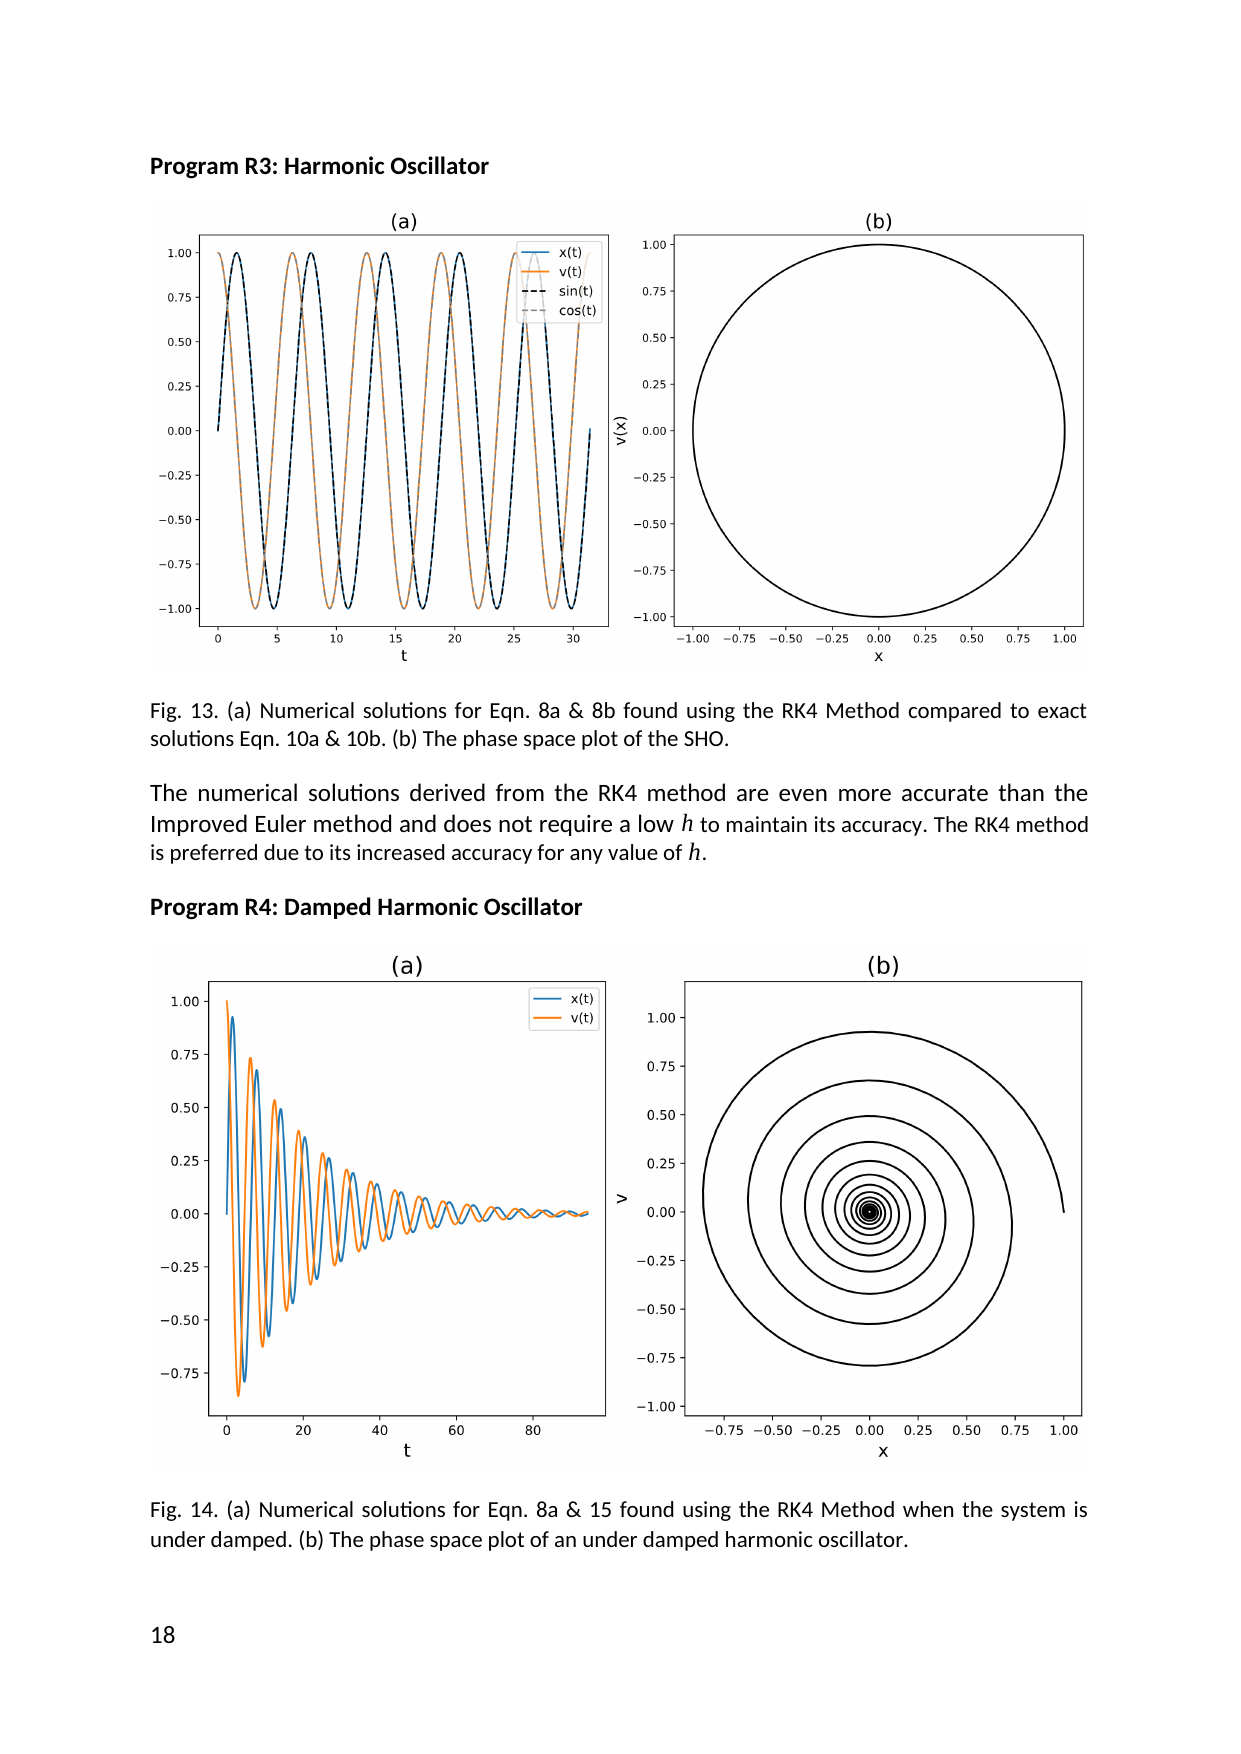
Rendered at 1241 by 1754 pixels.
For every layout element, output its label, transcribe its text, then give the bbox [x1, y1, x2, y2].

text Program R4: Damped Harmonic Oscillator [150, 892, 1090, 922]
text Fig. 14. (a) Numerical solutions for Eqn. 8a & 15 found using the RK4 Method when the system is under damped. (b) The phase space plot of an under damped harmonic oscillator. [150, 1495, 1090, 1553]
picture [150, 947, 1091, 1470]
text Program R3: Harmonic Oscillator [150, 150, 1090, 181]
text The numerical solutions derived from the RK4 method are even more accurate than the Improved Euler method and does not require a low to maintain its accuracy. The RK4 method is preferred due to its increased accuracy for any value of . [150, 777, 1090, 867]
picture [150, 205, 1091, 672]
text Fig. 13. (a) Numerical solutions for Eqn. 8a & 8b found using the RK4 Method compared to exact solutions Eqn. 10a & 10b. (b) The phase space plot of the SHO. [150, 696, 1090, 752]
